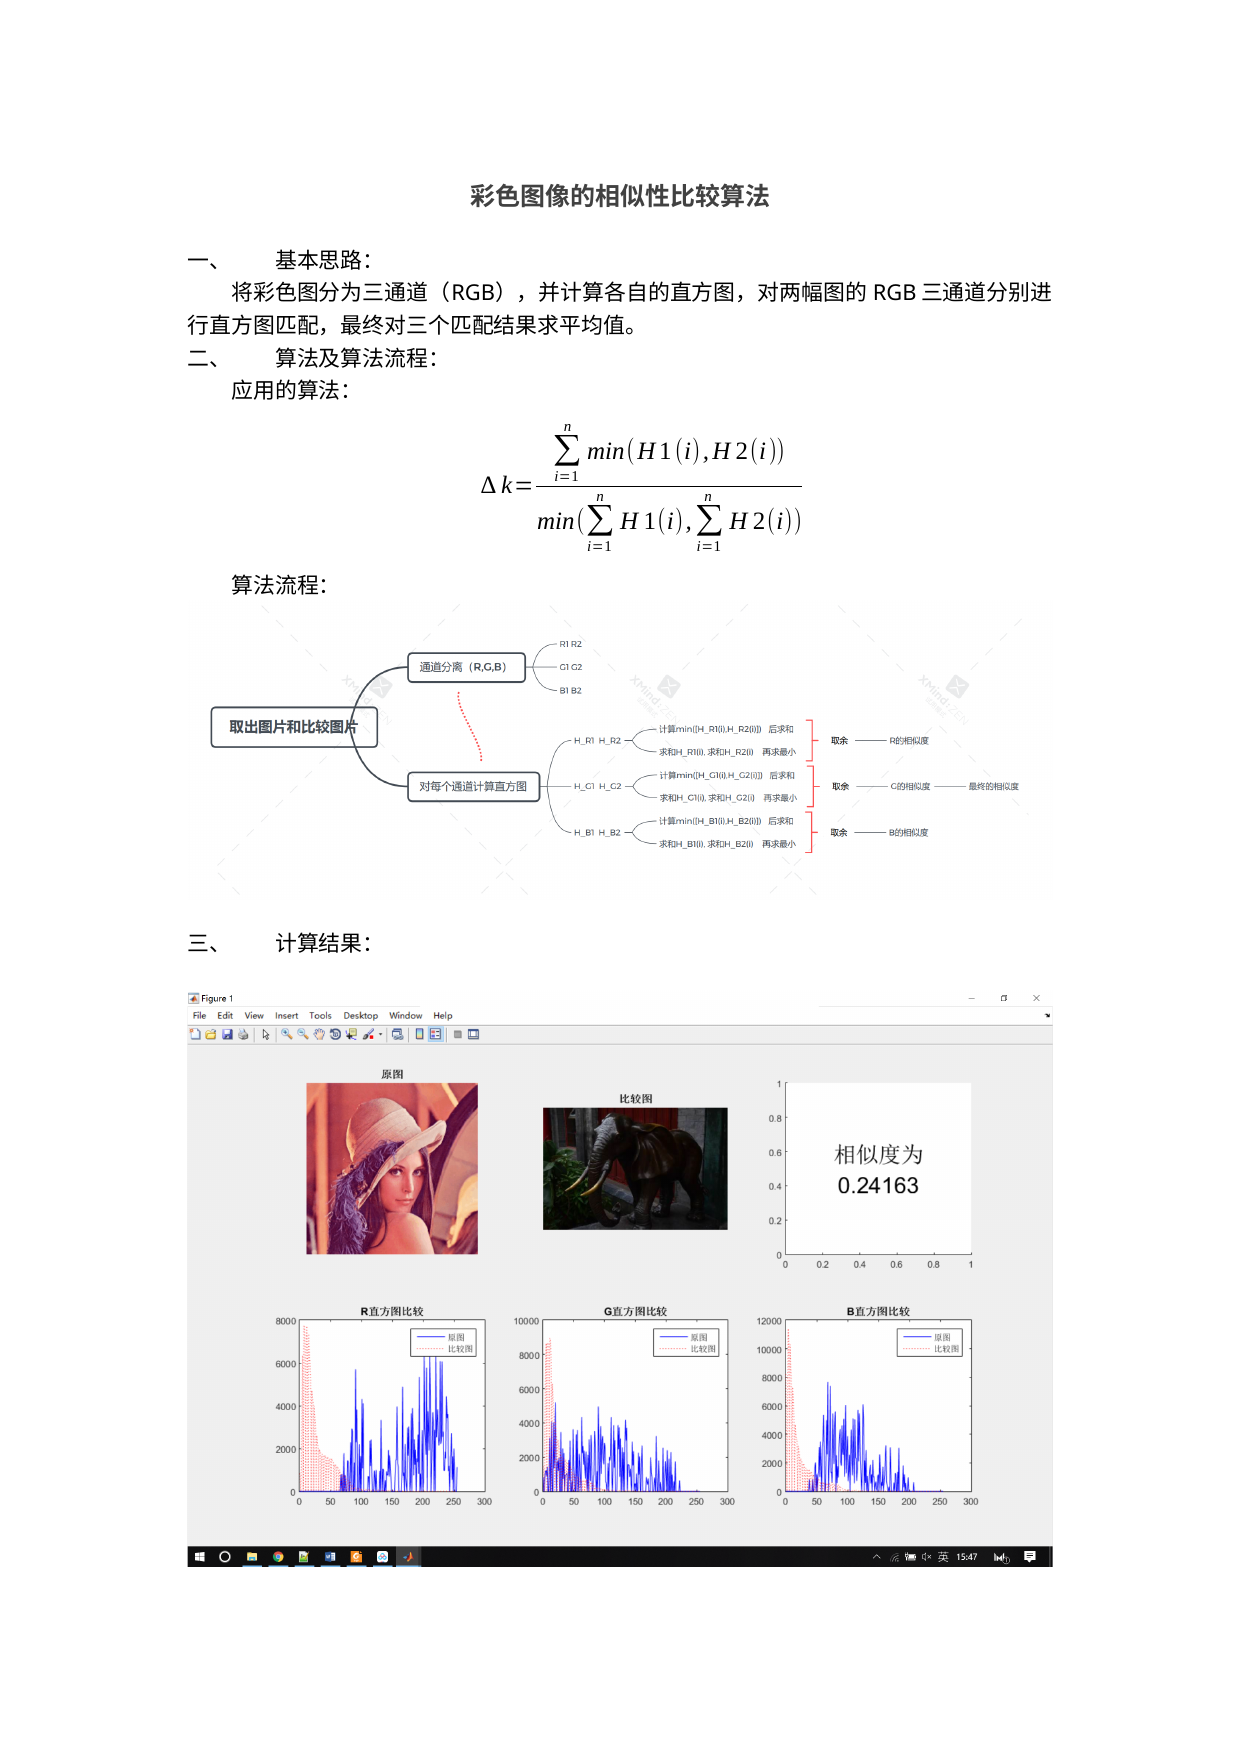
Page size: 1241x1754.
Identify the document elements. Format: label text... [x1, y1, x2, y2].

list 算法流程： [231, 568, 1053, 600]
list 算法及算法流程： [187, 340, 1053, 373]
picture [187, 990, 1053, 1567]
list 计算结果： [187, 925, 1053, 958]
picture [187, 600, 1053, 900]
list 应用的算法： [231, 373, 1053, 405]
list 基本思路： [187, 243, 1053, 275]
text 将彩色图分为三通道（RGB），并计算各自的直方图，对两幅图的RGB三通道分别进行直方图匹配，最终对三个匹配结果求平均值。 [187, 275, 1053, 340]
text 彩色图像的相似性比较算法 [187, 162, 1053, 227]
